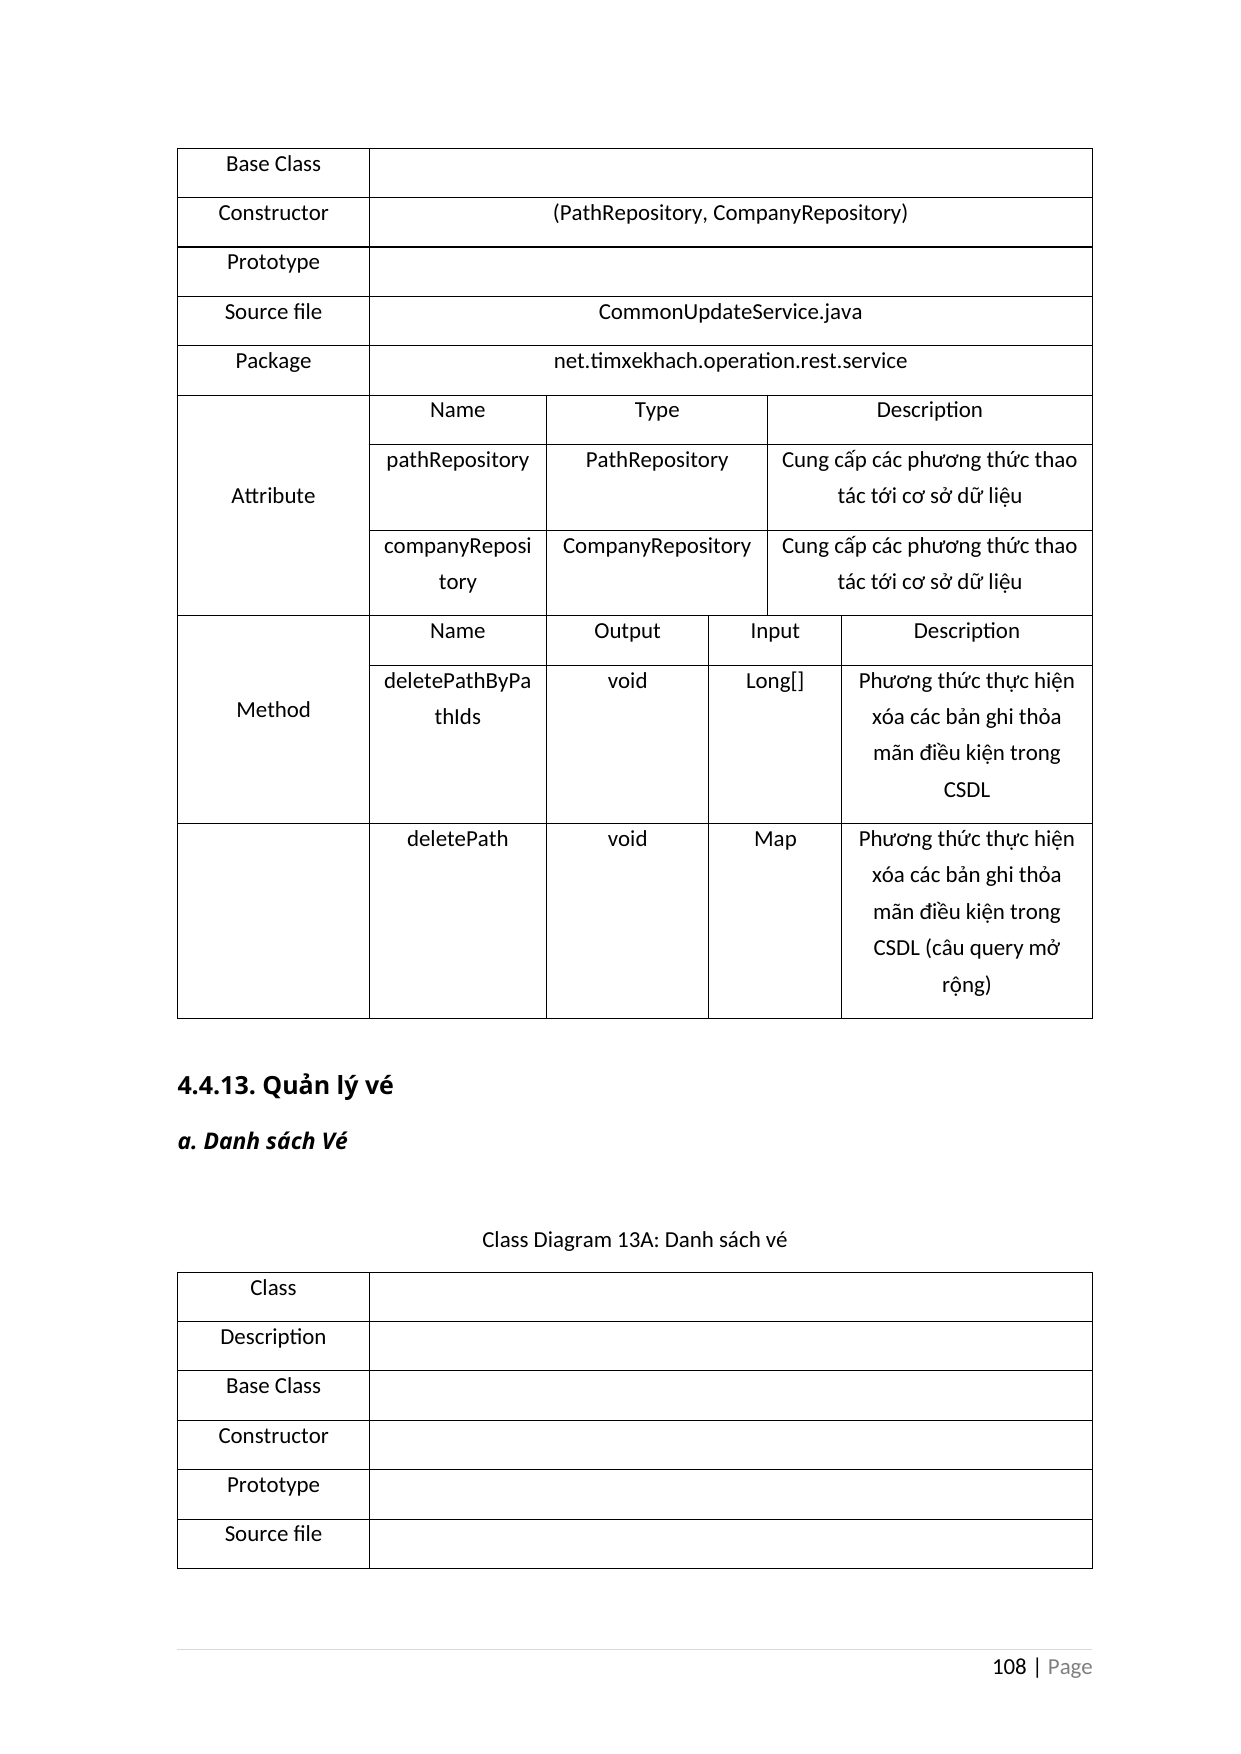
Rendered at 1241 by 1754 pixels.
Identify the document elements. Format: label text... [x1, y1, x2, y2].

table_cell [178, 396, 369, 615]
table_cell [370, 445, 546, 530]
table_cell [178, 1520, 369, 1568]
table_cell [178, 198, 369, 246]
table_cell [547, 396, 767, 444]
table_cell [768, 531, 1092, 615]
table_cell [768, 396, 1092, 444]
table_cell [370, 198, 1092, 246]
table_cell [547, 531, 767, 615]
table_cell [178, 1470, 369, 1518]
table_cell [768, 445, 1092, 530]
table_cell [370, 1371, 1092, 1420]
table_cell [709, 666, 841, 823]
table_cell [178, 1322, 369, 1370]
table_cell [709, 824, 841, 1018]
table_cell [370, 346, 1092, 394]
subtitle 4.4.13. Quản lý vé [177, 1068, 1092, 1102]
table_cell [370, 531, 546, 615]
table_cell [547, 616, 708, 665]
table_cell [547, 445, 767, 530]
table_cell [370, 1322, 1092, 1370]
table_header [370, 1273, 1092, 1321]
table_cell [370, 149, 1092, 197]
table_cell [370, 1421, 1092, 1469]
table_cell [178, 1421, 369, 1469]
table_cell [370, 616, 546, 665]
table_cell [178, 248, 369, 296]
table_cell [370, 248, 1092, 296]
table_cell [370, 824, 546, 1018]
subtitle a. Danh sách Vé [177, 1125, 1092, 1156]
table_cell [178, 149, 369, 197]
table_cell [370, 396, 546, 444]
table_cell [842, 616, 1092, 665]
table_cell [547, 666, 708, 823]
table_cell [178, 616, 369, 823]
text Class Diagram 13A: Danh sách vé [177, 1225, 1092, 1253]
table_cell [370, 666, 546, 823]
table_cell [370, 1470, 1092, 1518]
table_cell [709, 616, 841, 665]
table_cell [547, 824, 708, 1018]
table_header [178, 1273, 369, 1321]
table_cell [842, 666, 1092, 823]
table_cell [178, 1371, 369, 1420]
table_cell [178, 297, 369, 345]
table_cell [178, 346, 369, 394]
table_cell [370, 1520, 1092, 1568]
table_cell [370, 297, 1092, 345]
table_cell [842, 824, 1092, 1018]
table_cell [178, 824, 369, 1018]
